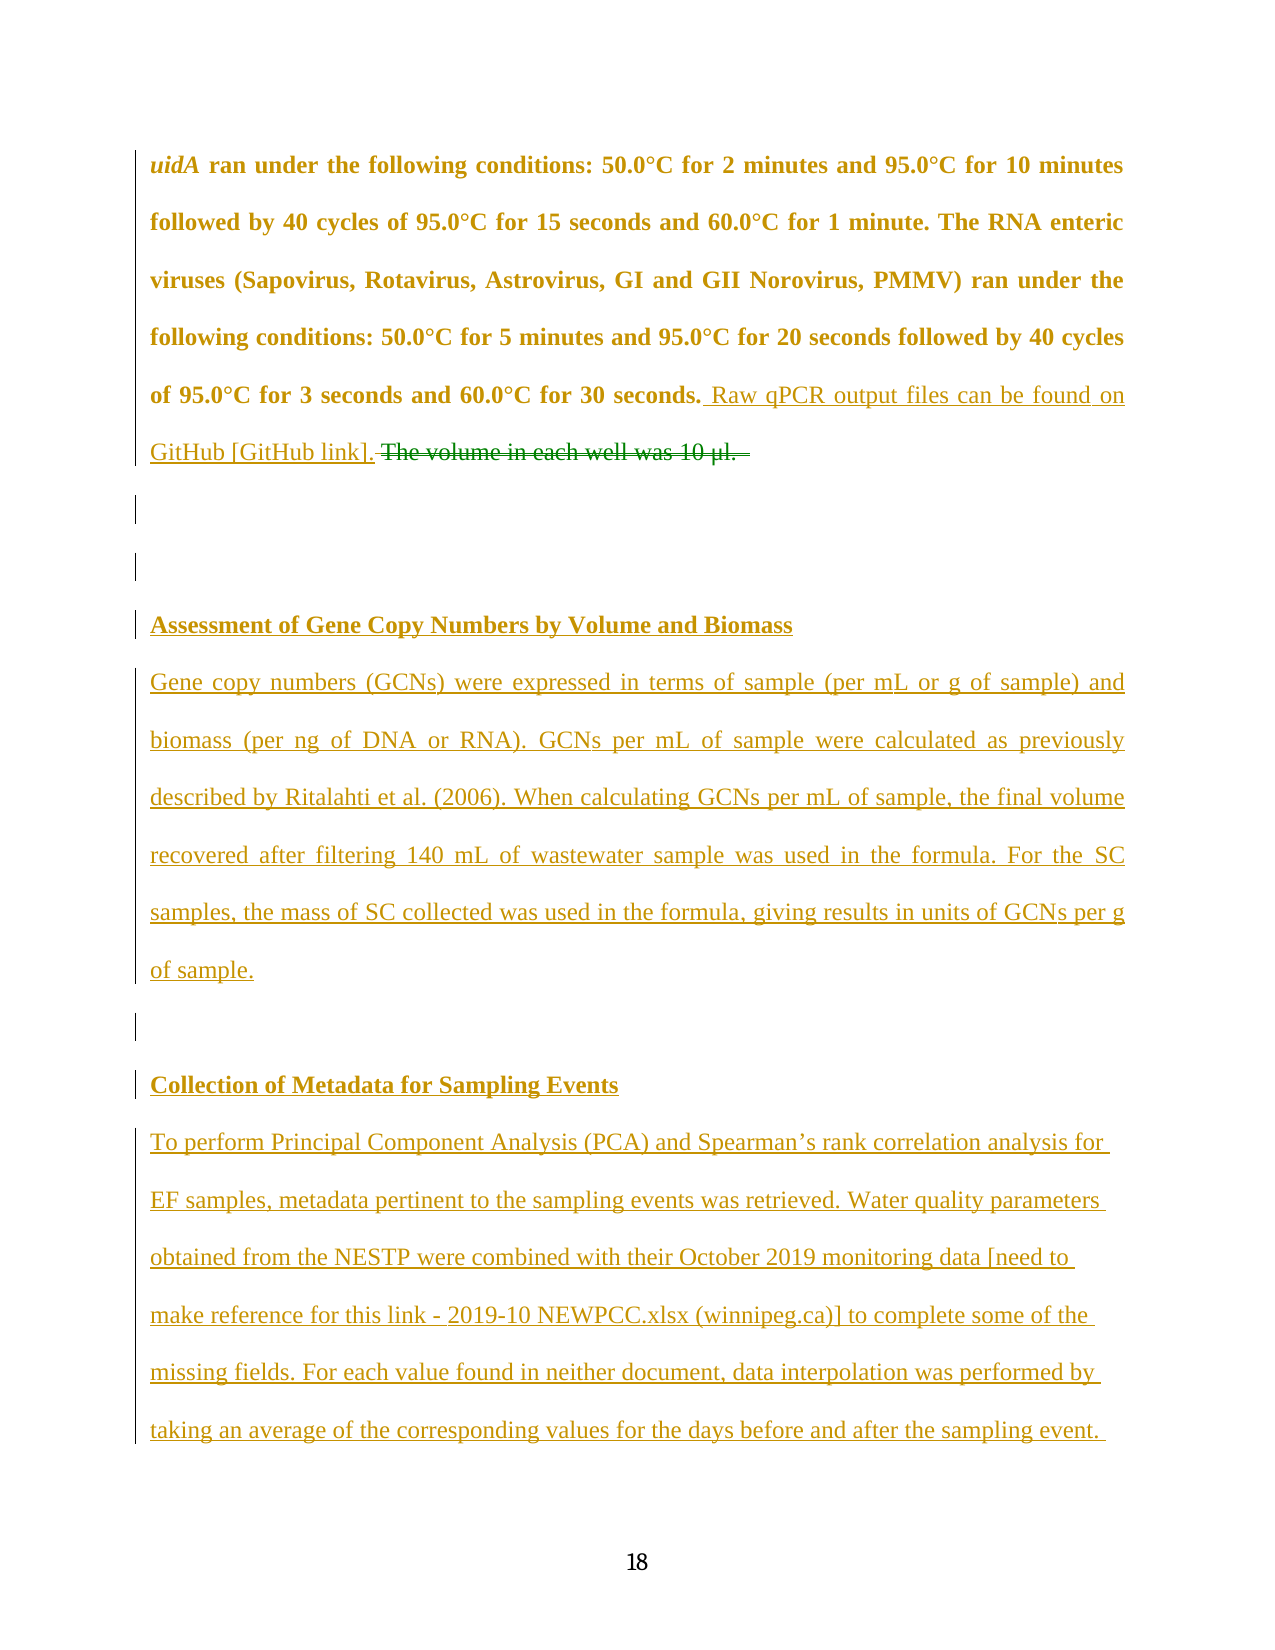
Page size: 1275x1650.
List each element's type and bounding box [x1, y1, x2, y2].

text [150, 150, 1125, 466]
